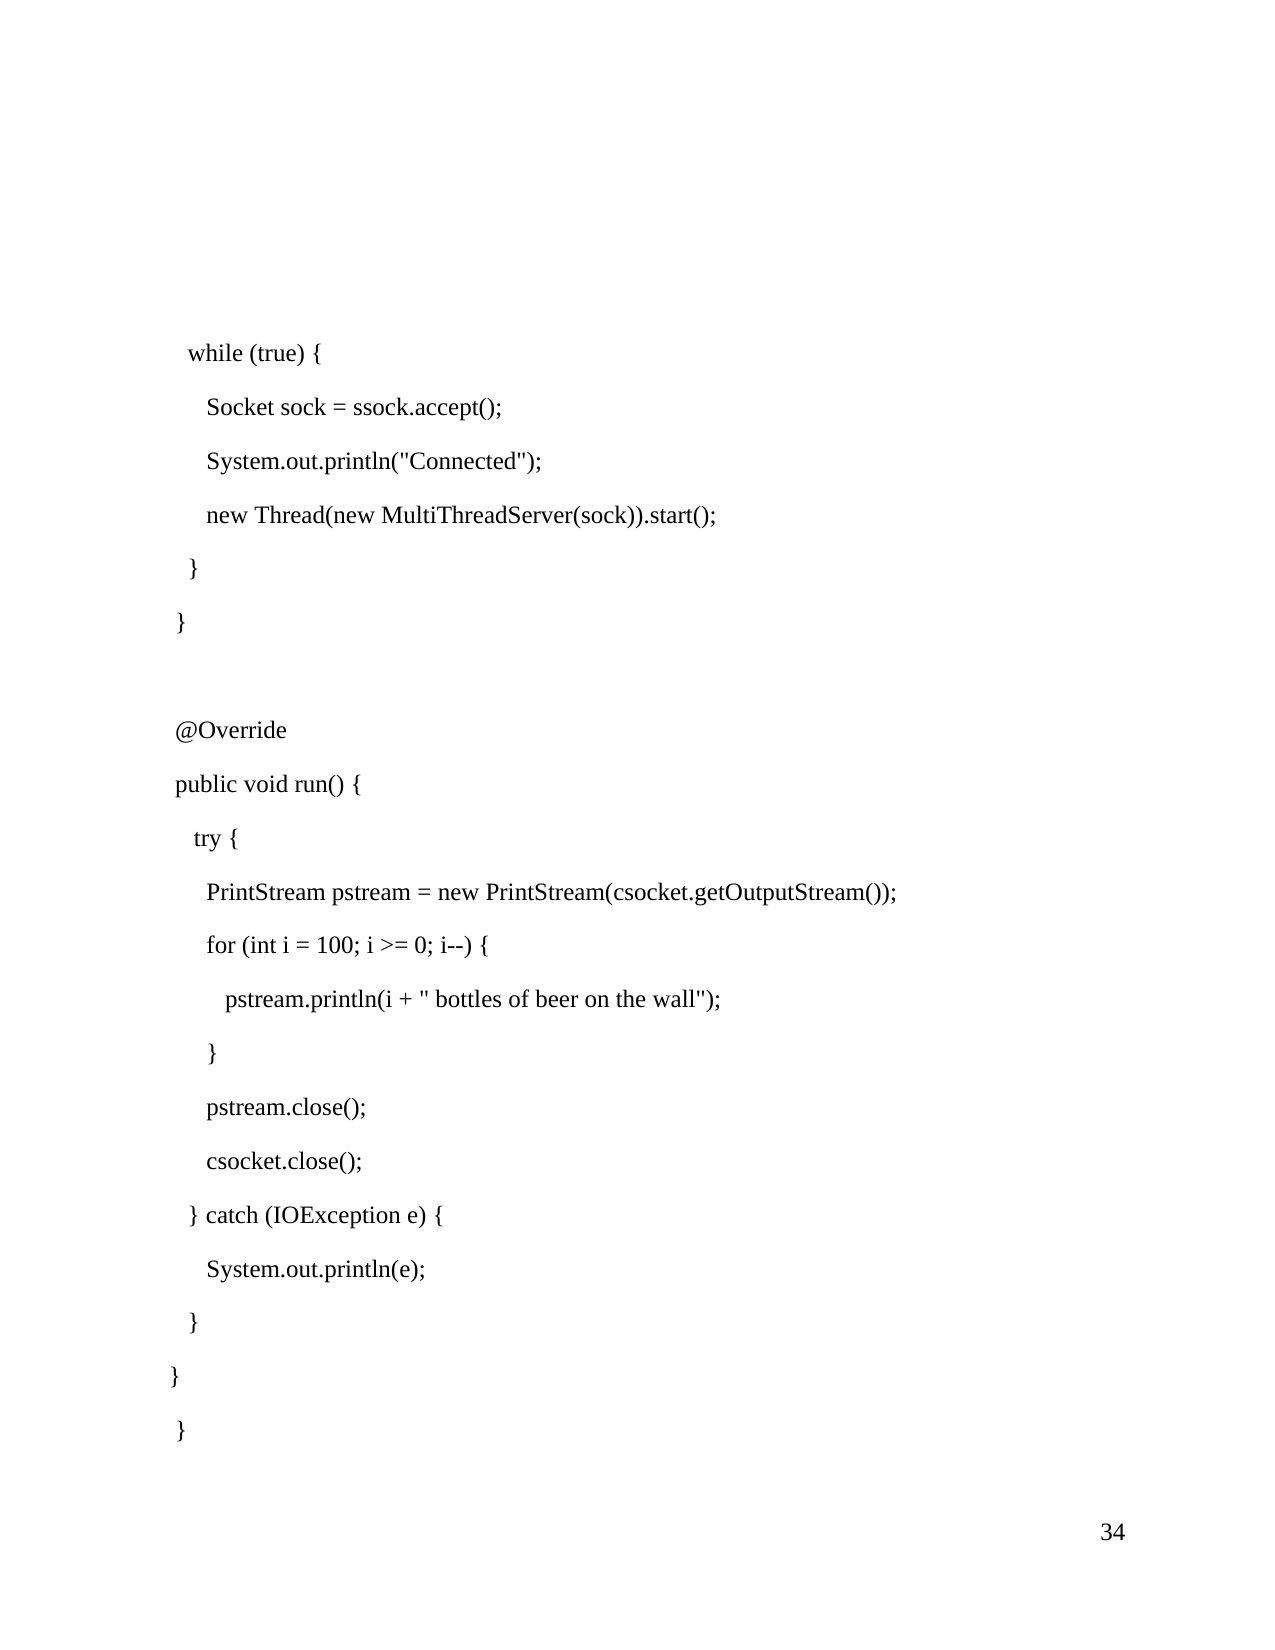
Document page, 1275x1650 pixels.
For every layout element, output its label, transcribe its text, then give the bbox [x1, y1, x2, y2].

text System.out.println("Connected"); [150, 446, 1125, 474]
text } [150, 1038, 1125, 1067]
text PrintStream pstream = new PrintStream(csocket.getOutputStream()); [150, 877, 1125, 905]
text for (int i = 100; i >= 0; i--) { [150, 931, 1125, 959]
text public void run() { [150, 769, 1125, 798]
text new Thread(new MultiThreadServer(sock)).start(); [150, 500, 1125, 528]
text System.out.println(e); [150, 1254, 1125, 1282]
text csocket.close(); [150, 1146, 1125, 1175]
text } [150, 1415, 1125, 1444]
text } [150, 607, 1125, 636]
text pstream.println(i + " bottles of beer on the wall"); [150, 984, 1125, 1013]
text } [150, 1307, 1125, 1336]
text @Override [150, 715, 1125, 744]
text try { [150, 823, 1125, 852]
text } catch (IOException e) { [150, 1200, 1125, 1228]
text Socket sock = ssock.accept(); [150, 392, 1125, 421]
text } [150, 553, 1125, 582]
text while (true) { [150, 338, 1125, 367]
text pstream.close(); [150, 1092, 1125, 1121]
text } [150, 1361, 1125, 1390]
